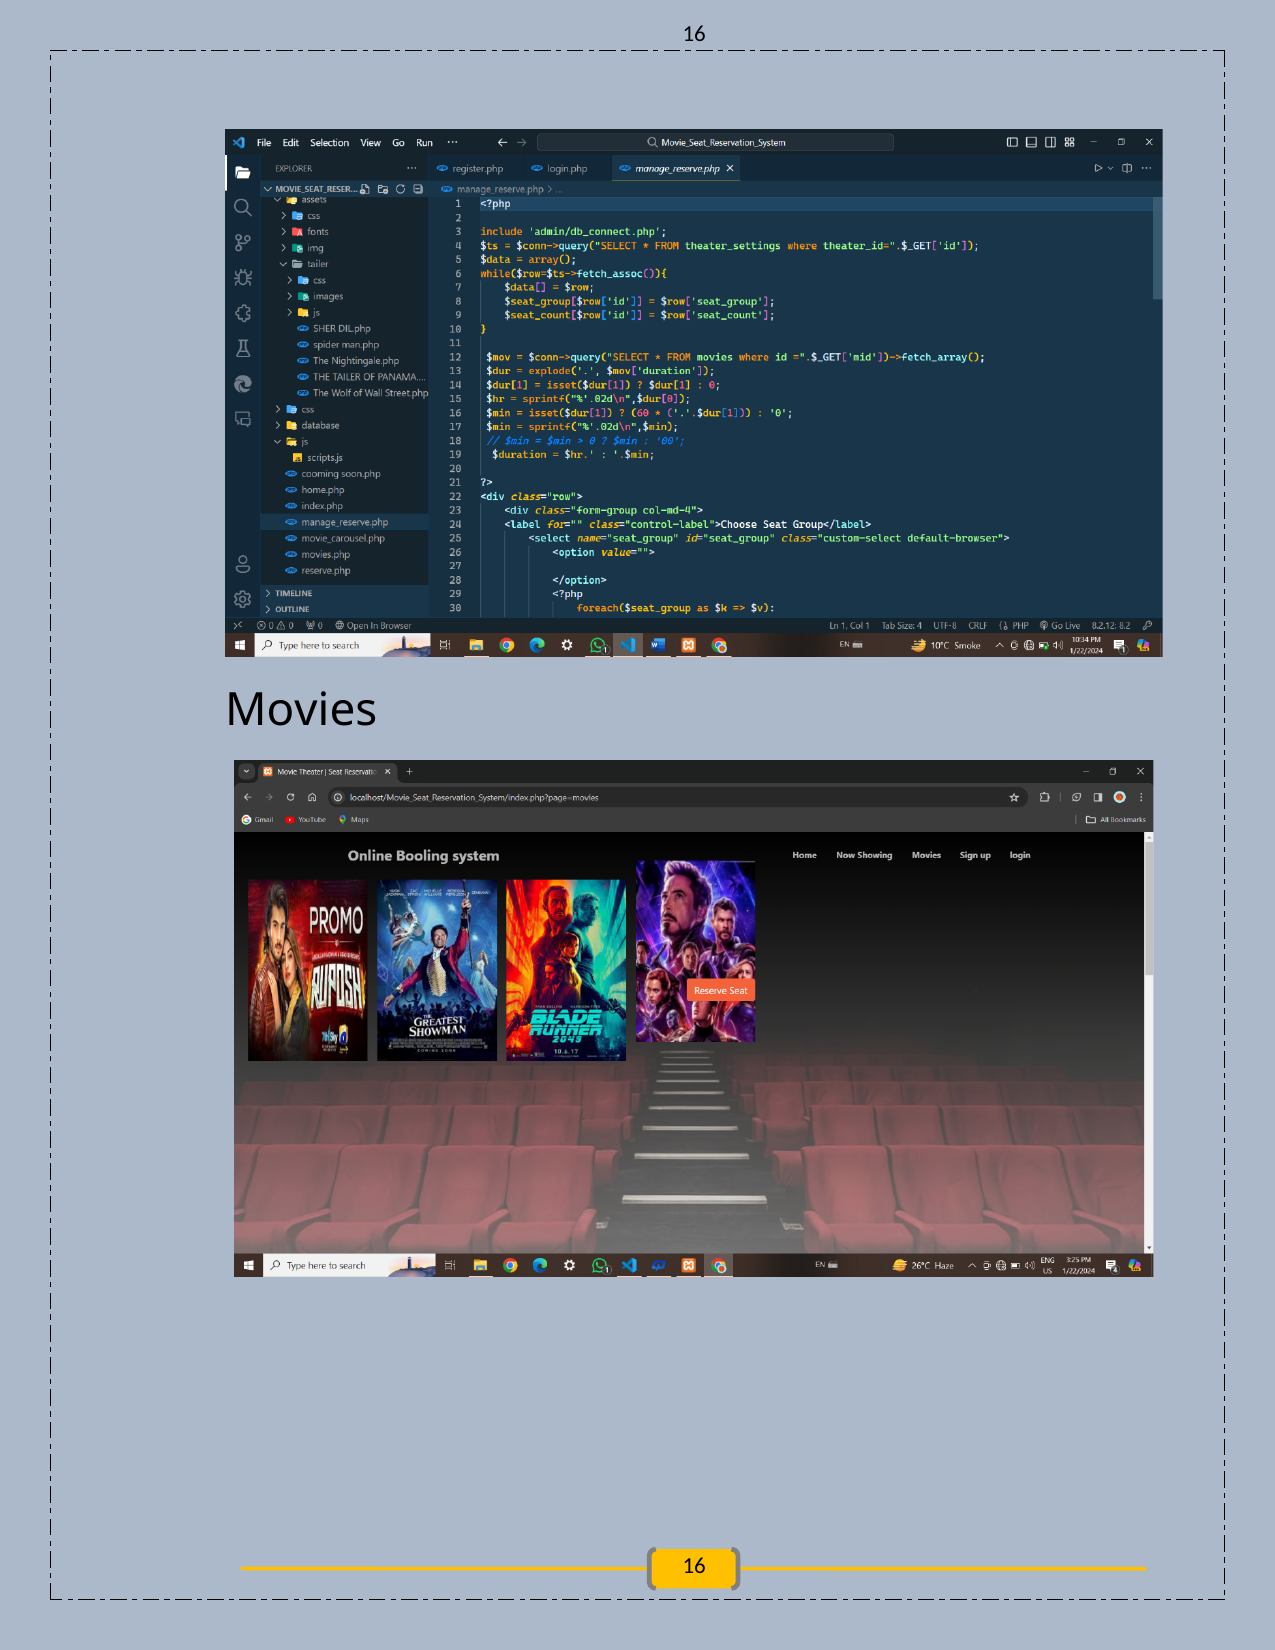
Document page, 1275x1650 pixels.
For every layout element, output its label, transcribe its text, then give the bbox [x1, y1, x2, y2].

text Movies [225, 676, 1162, 738]
picture [234, 760, 1154, 1277]
picture [225, 129, 1163, 657]
